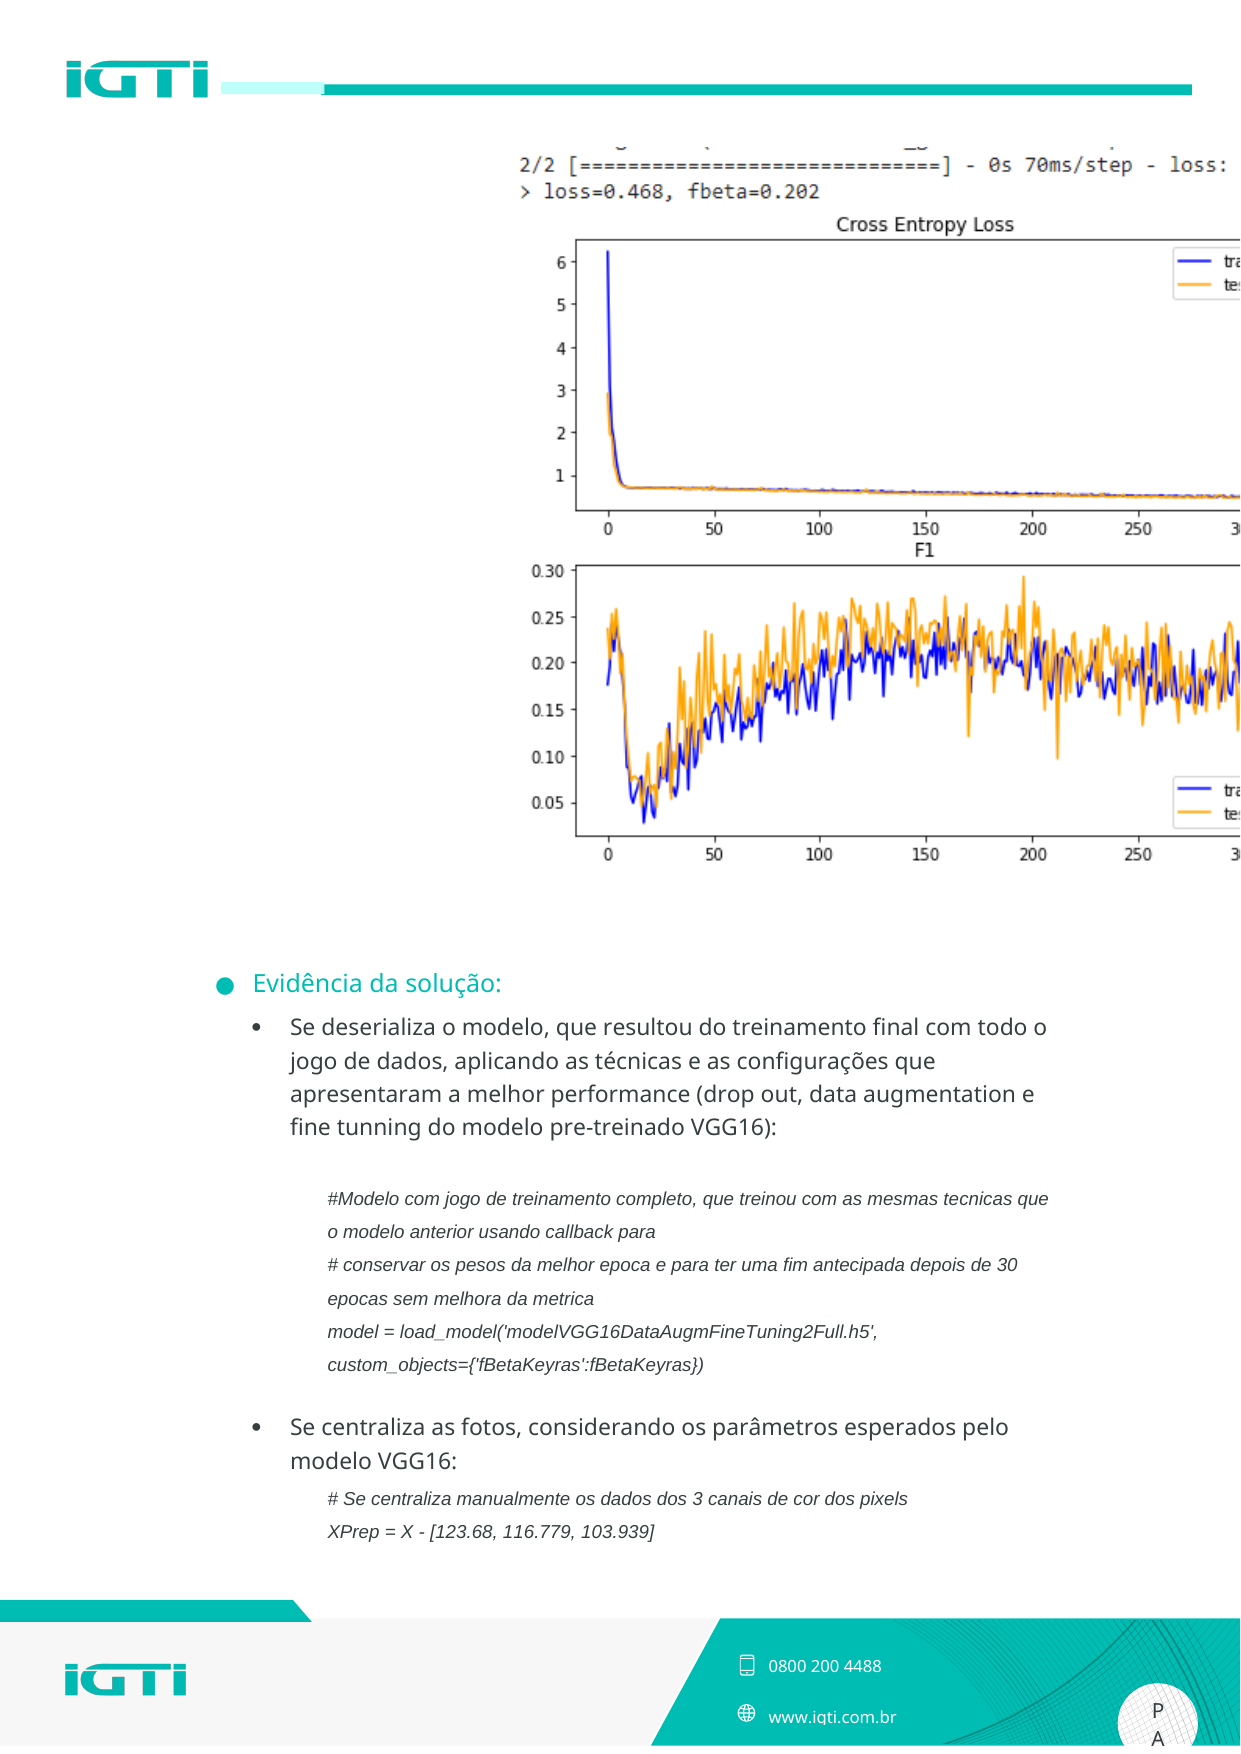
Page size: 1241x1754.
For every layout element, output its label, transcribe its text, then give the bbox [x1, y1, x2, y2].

picture [477, 147, 1241, 867]
list model = load_model('modelVGG16DataAugmFineTuning2Full.h5', custom_objects={'fBetaKeyras':fBetaKeyras}) [327, 1309, 1063, 1376]
list # Se centraliza manualmente os dados dos 3 canais de cor dos pixels [327, 1476, 1063, 1509]
list Se deserializa o modelo, que resultou do treinamento final com todo o jogo de dados, aplicando as técnicas e as configurações que apresentaram a melhor performance (drop out, data augmentation e fine tunning do modelo pre-treinado VGG16): [252, 1009, 1063, 1142]
list # conservar os pesos da melhor epoca e para ter uma fim antecipada depois de 30 epocas sem melhora da metrica [327, 1242, 1063, 1309]
list Evidência da solução: [215, 958, 1063, 1005]
list Se centraliza as fotos, considerando os parâmetros esperados pelo modelo VGG16: [252, 1409, 1063, 1476]
picture [58, 54, 216, 104]
list #Modelo com jogo de treinamento completo, que treinou com as mesmas tecnicas que o modelo anterior usando callback para [327, 1176, 1063, 1242]
list XPrep = X - [123.68, 116.779, 103.939] [327, 1509, 1063, 1542]
picture [890, 1620, 1241, 1744]
picture [58, 1658, 193, 1701]
